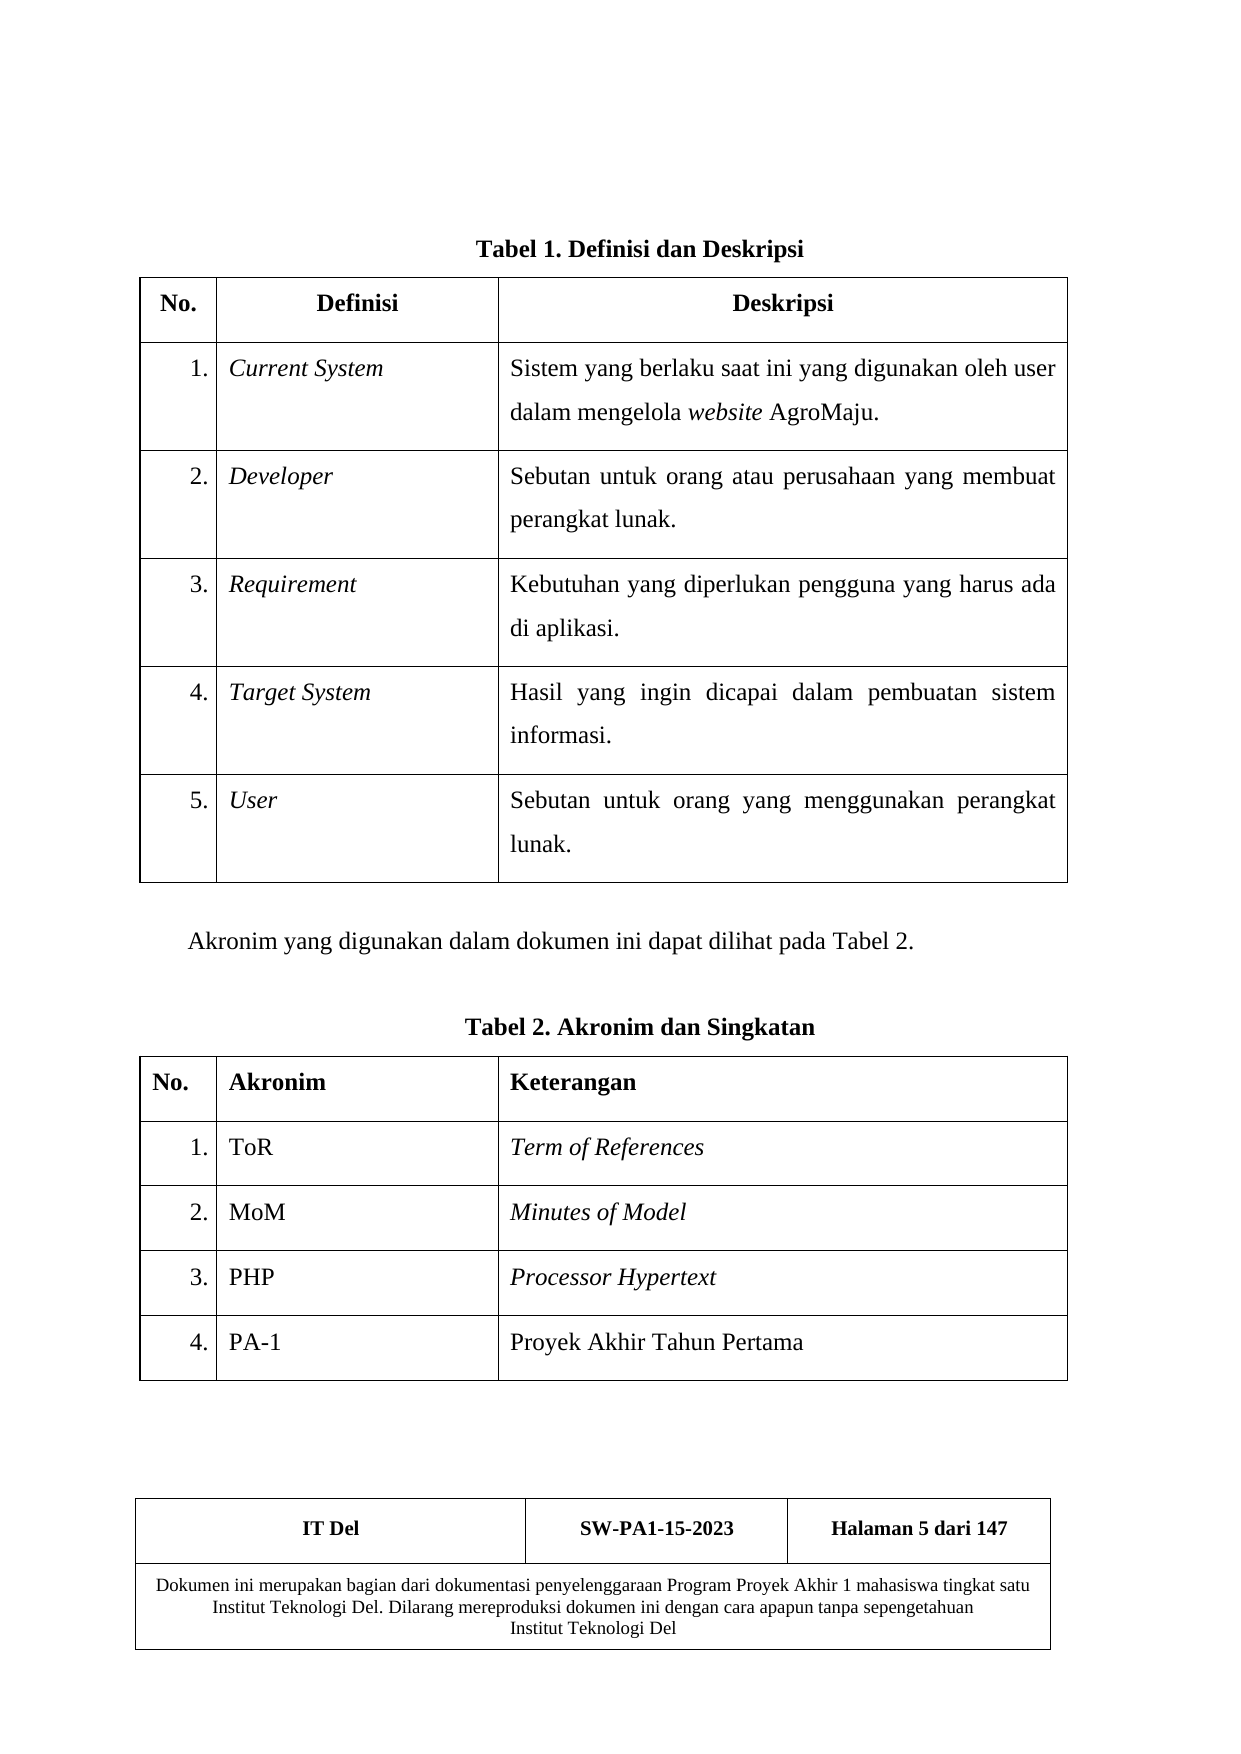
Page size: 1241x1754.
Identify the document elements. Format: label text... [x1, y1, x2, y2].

table_cell [141, 451, 216, 558]
table_cell Sistem yang berlaku saat ini yang digunakan oleh user dalam mengelola website AgroMaju. [499, 343, 1067, 450]
table_header Akronim [217, 1057, 498, 1121]
table_cell [141, 559, 216, 666]
table_cell MoM [217, 1186, 498, 1250]
table_cell Minutes of Model [499, 1186, 1067, 1250]
table_cell ToR [217, 1122, 498, 1185]
table_header No. [141, 1057, 216, 1121]
table_cell PHP [217, 1251, 498, 1315]
table_cell Requirement [217, 559, 498, 666]
table_header No. [141, 278, 216, 342]
table_cell PA-1 [217, 1316, 498, 1380]
table_header Keterangan [499, 1057, 1067, 1121]
table_cell [141, 1122, 216, 1185]
text Akronim yang digunakan dalam dokumen ini dapat dilihat pada Tabel 2. [187, 926, 1092, 955]
table_cell [141, 1186, 216, 1250]
table_cell Sebutan untuk orang atau perusahaan yang membuat perangkat lunak. [499, 451, 1067, 558]
table_cell Current System [217, 343, 498, 450]
table_cell Proyek Akhir Tahun Pertama [499, 1316, 1067, 1380]
table_cell Sebutan untuk orang yang menggunakan perangkat lunak. [499, 775, 1067, 882]
table_cell Target System [217, 667, 498, 774]
table_header Definisi [217, 278, 498, 342]
table_cell [141, 667, 216, 774]
table_cell Processor Hypertext [499, 1251, 1067, 1315]
table_header Deskripsi [499, 278, 1067, 342]
text Tabel 2. Akronim dan Singkatan [187, 1012, 1092, 1041]
table_cell Term of References [499, 1122, 1067, 1185]
table_cell [141, 775, 216, 882]
table_cell User [217, 775, 498, 882]
text Tabel 1. Definisi dan Deskripsi [187, 234, 1092, 263]
table_cell Kebutuhan yang diperlukan pengguna yang harus ada di aplikasi. [499, 559, 1067, 666]
table_cell Developer [217, 451, 498, 558]
table_cell [141, 1251, 216, 1315]
table_cell [141, 343, 216, 450]
table_cell Hasil yang ingin dicapai dalam pembuatan sistem informasi. [499, 667, 1067, 774]
table_cell [141, 1316, 216, 1380]
